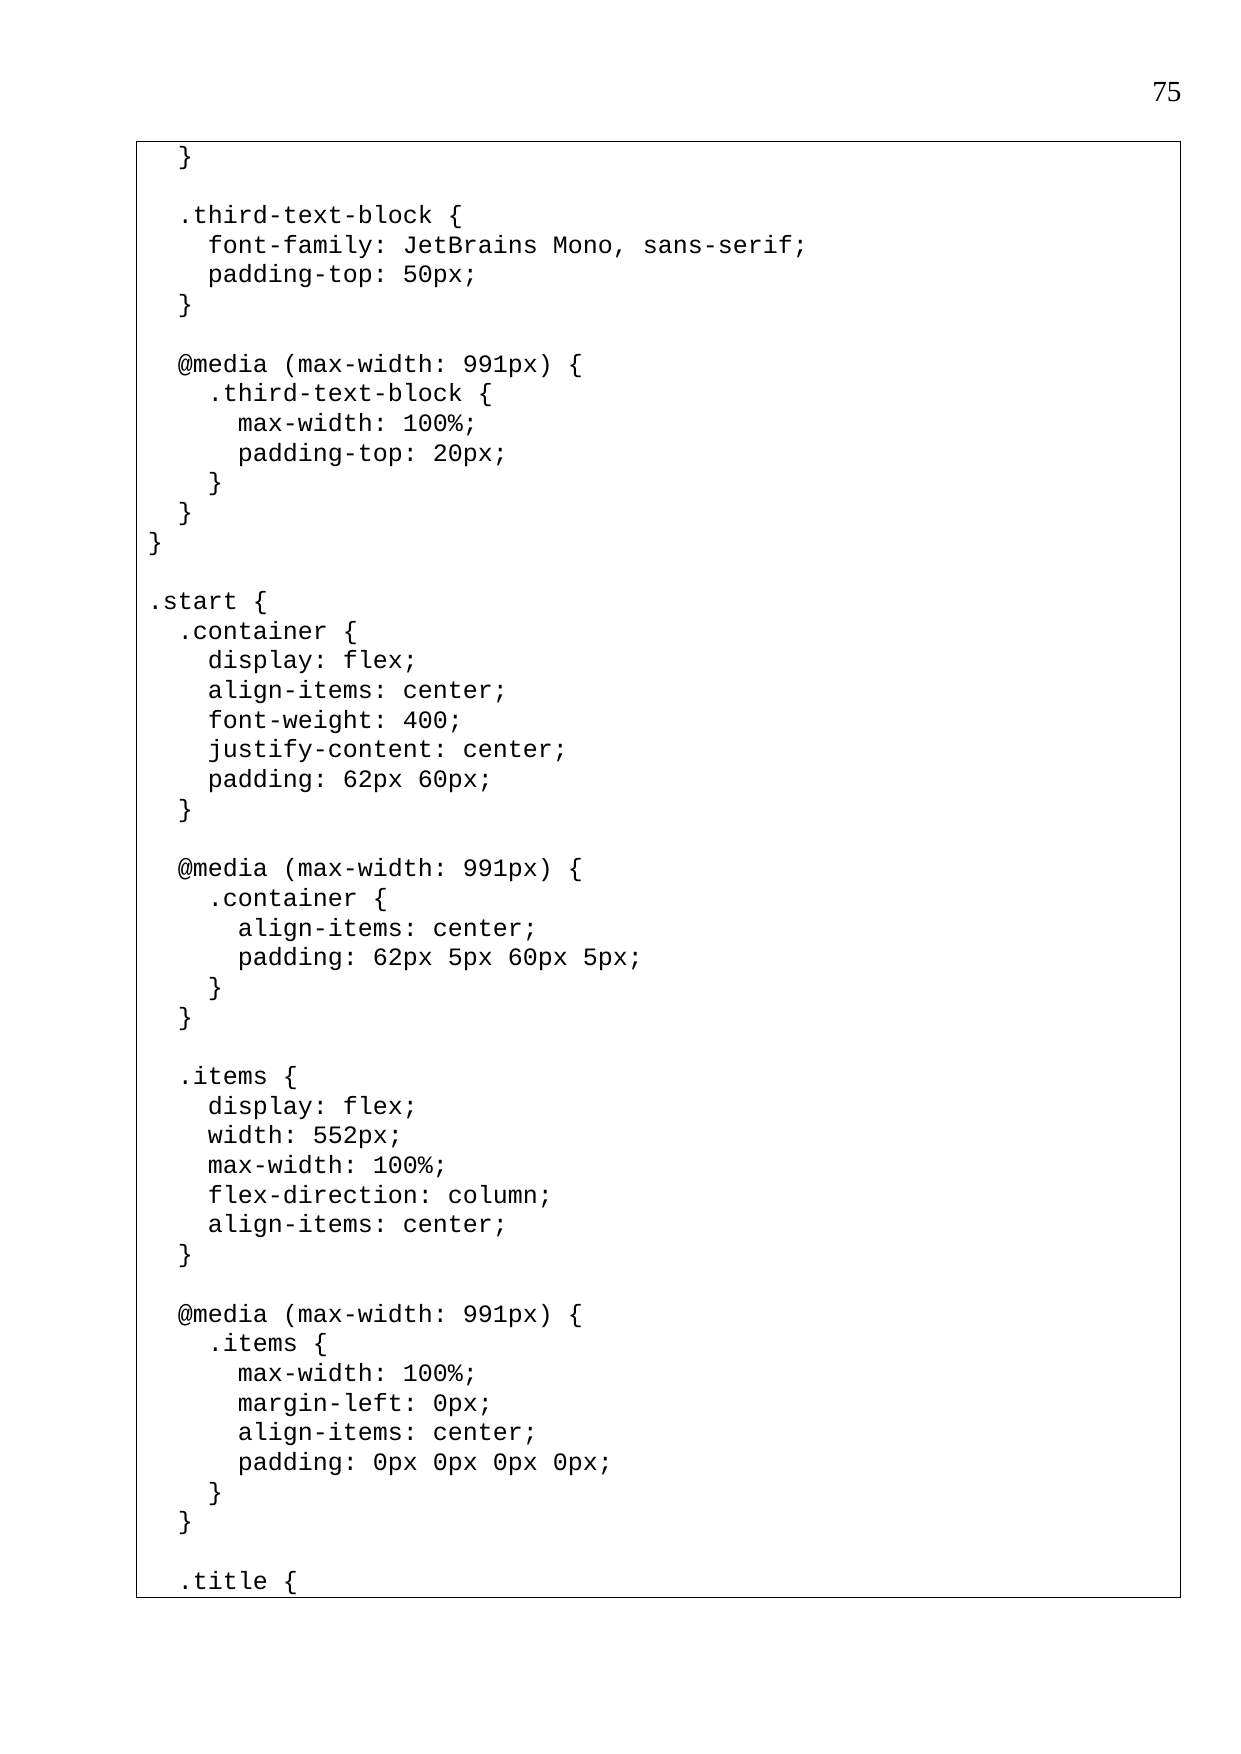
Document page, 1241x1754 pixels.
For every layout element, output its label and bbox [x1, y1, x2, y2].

table_header [137, 142, 1180, 1597]
